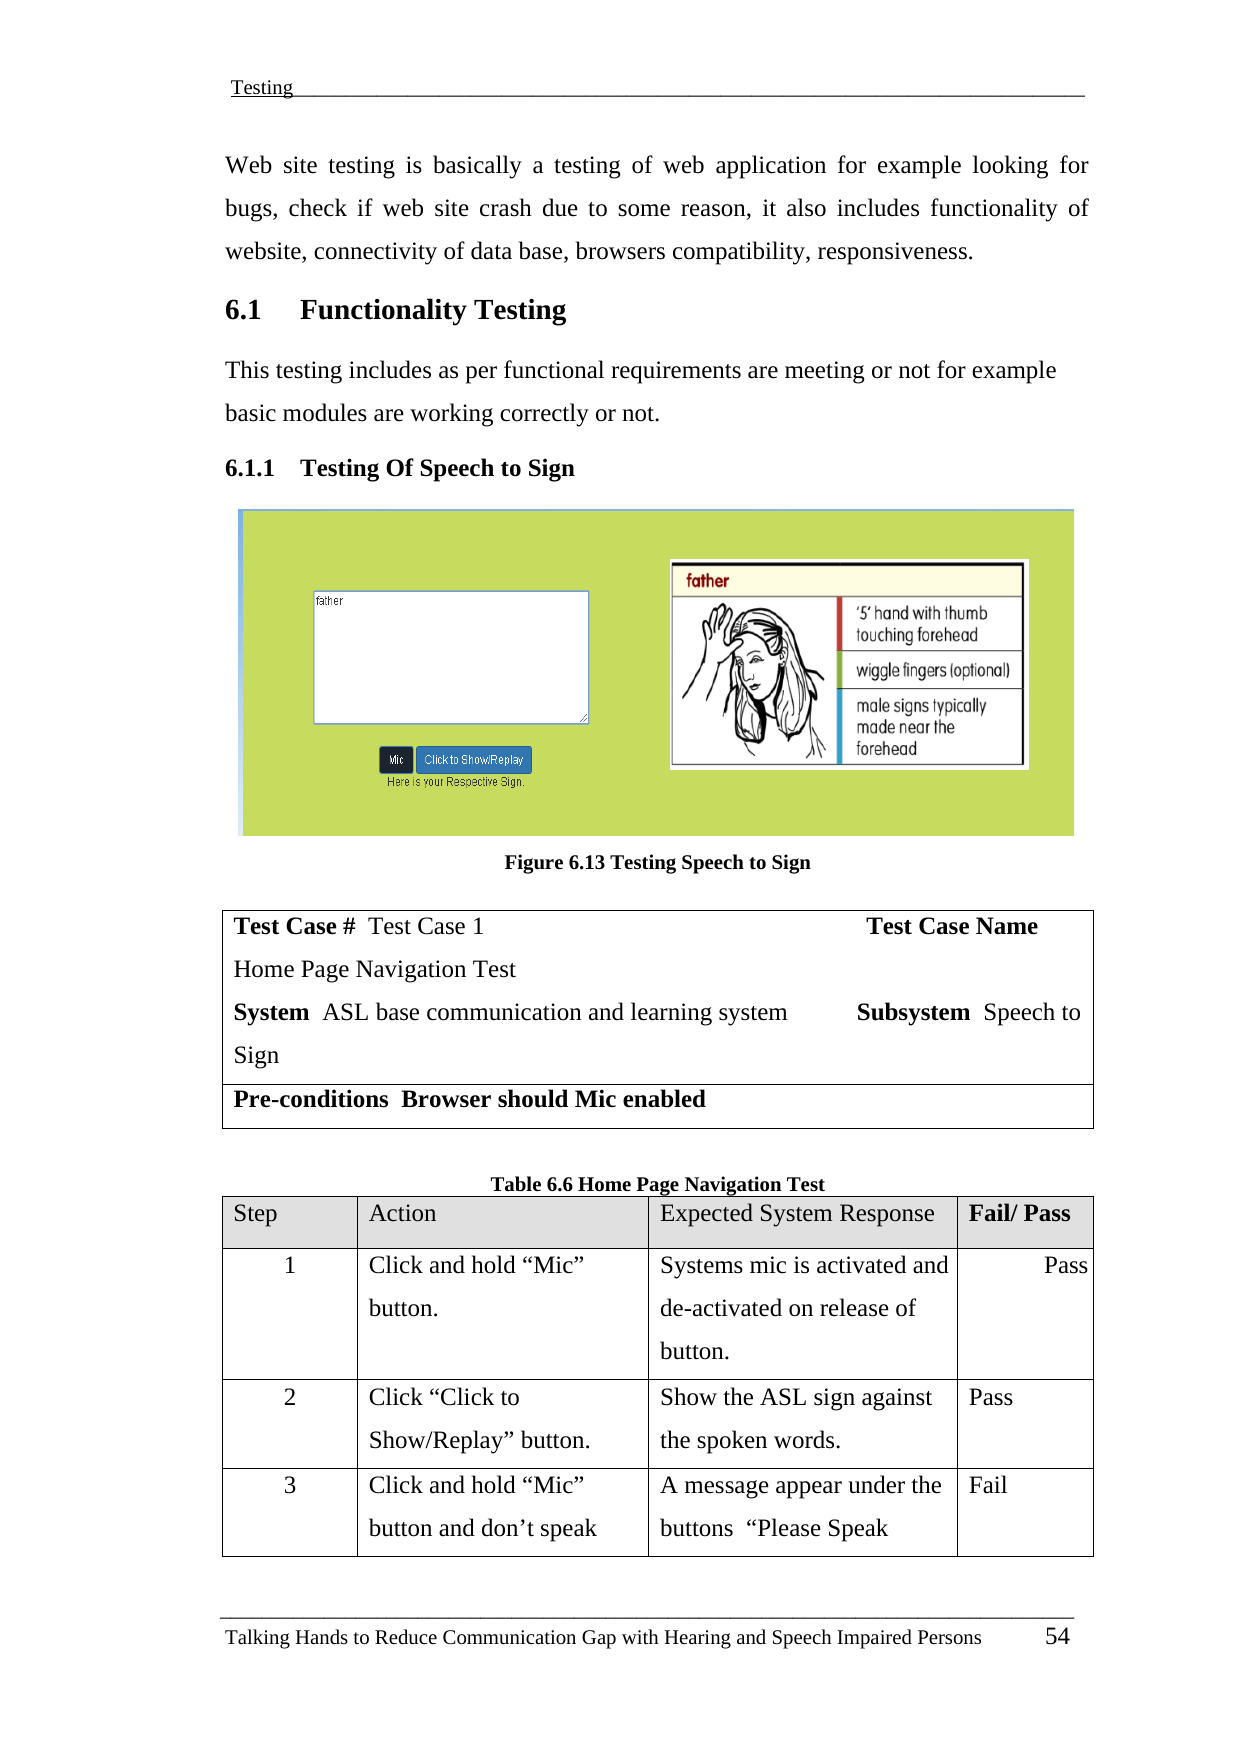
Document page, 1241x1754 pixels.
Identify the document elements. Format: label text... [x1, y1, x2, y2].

table_header Fail/ Pass [958, 1197, 1093, 1248]
table_cell Click and hold “Mic” button. [358, 1249, 648, 1379]
subtitle Testing Of Speech to Sign [225, 453, 1090, 482]
table_cell 3 [223, 1469, 357, 1556]
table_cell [649, 1469, 957, 1556]
table_header Test Case # Test Case 1 Test Case Name Home Page Navigation Test System ASL base communication and learning system Subsystem Speech to Sign [223, 911, 1093, 1083]
subtitle Functionality Testing [225, 292, 1090, 325]
picture [238, 509, 1075, 836]
table_cell Systems mic is activated and de-activated on release of button. [649, 1249, 957, 1379]
table_cell Pre-conditions Browser should Mic enabled [223, 1085, 1093, 1127]
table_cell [358, 1469, 648, 1556]
table_header Action [358, 1197, 648, 1248]
table_header Step [223, 1197, 357, 1248]
table_cell 1 [223, 1249, 357, 1379]
text This testing includes as per functional requirements are meeting or not for example basic modules are working correctly or not. [225, 355, 1090, 427]
table_cell Fail [958, 1469, 1093, 1556]
table_cell Pass [958, 1380, 1093, 1468]
table_cell Pass [958, 1249, 1093, 1379]
table_cell Click “Click to Show/Replay” button. [358, 1380, 648, 1468]
table_cell Show the ASL sign against the spoken words. [649, 1380, 957, 1468]
table_header Expected System Response [649, 1197, 957, 1248]
table_cell 2 [223, 1380, 357, 1468]
text Web site testing is basically a testing of web application for example looking for bugs, check if web site crash due to some reason, it also includes functionality of website, connectivity of data base, browsers compatibility, responsiveness. [225, 150, 1090, 265]
